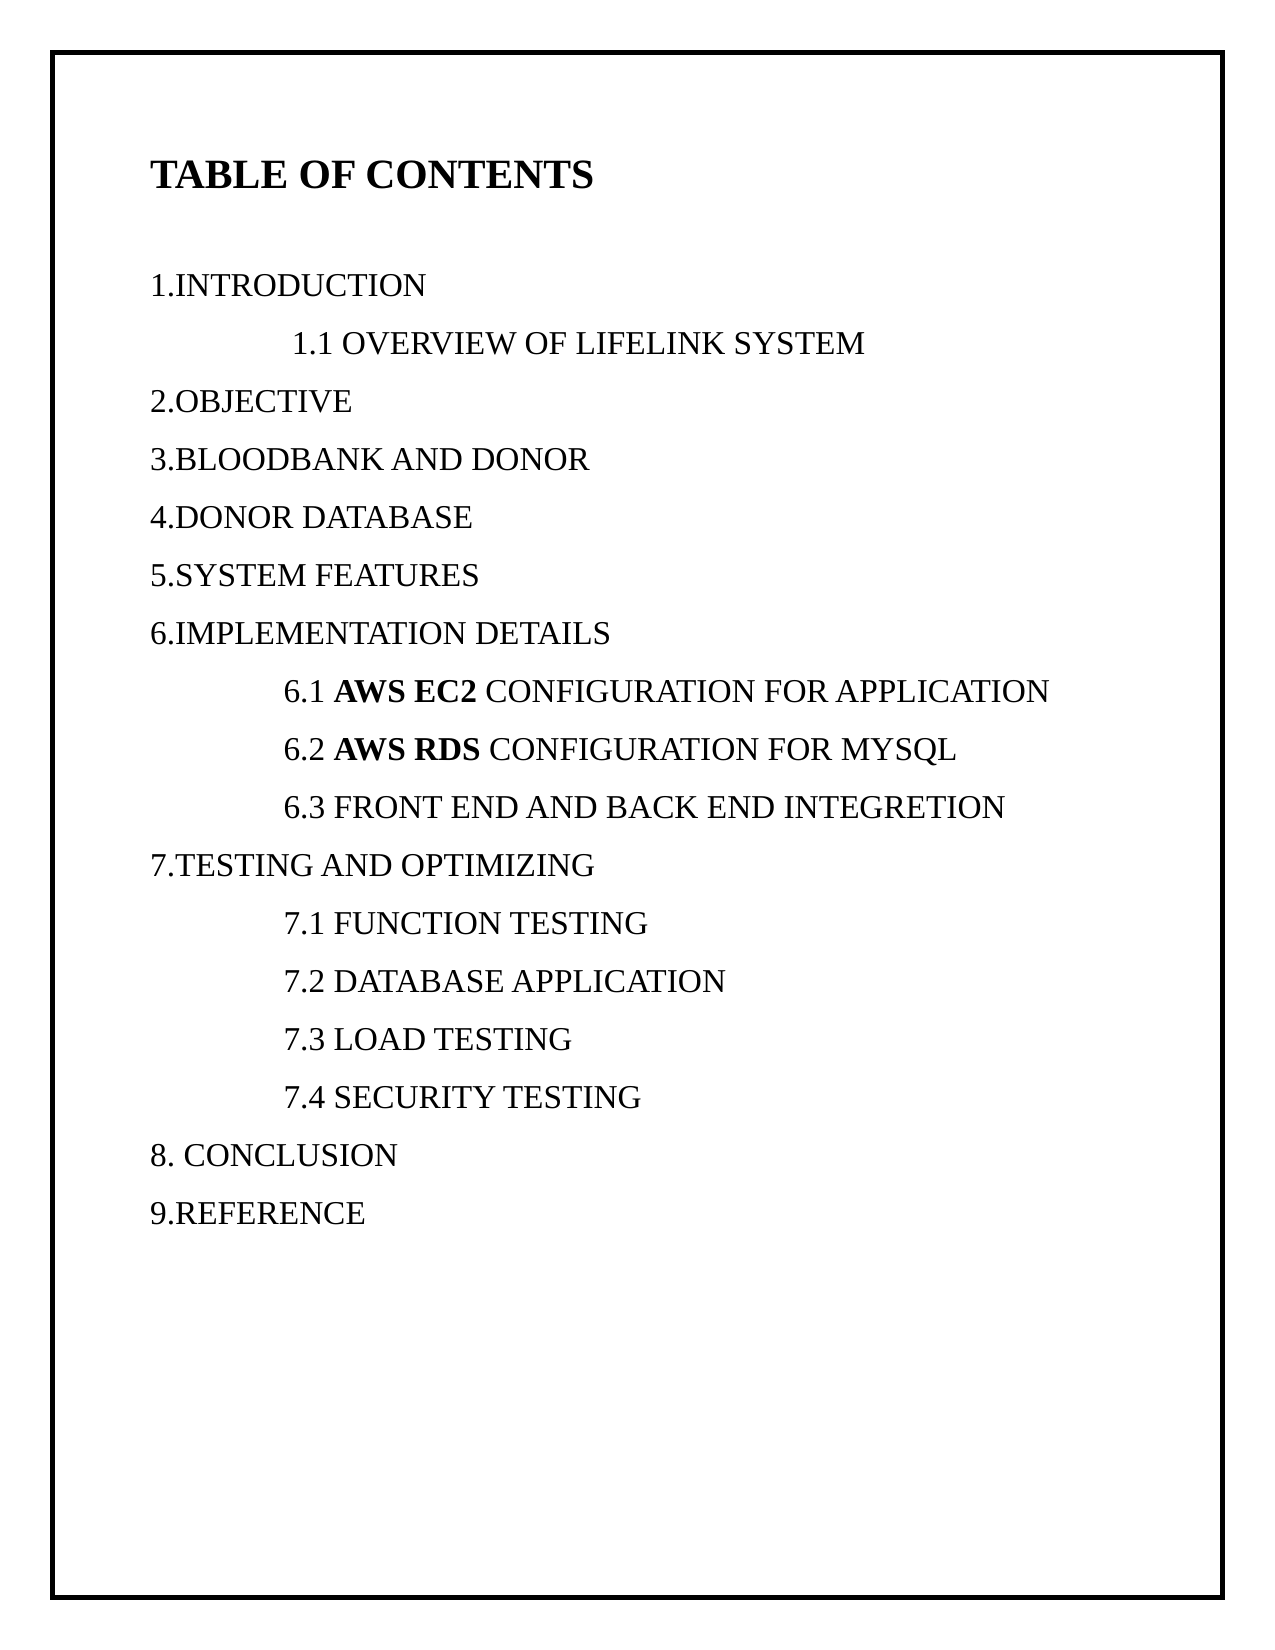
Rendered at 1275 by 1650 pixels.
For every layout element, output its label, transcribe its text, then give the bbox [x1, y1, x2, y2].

text 6.IMPLEMENTATION DETAILS [150, 613, 1125, 652]
text 7.4 SECURITY TESTING [150, 1077, 1125, 1116]
text 6.3 FRONT END AND BACK END INTEGRETION [150, 787, 1125, 826]
text 3.BLOODBANK AND DONOR [150, 439, 1125, 478]
text 2.OBJECTIVE [150, 381, 1125, 419]
text TABLE OF CONTENTS [150, 150, 1125, 198]
text 6.1 AWS EC2 CONFIGURATION FOR APPLICATION [150, 671, 1125, 710]
text 7.2 DATABASE APPLICATION [150, 961, 1125, 1000]
text 5.SYSTEM FEATURES [150, 555, 1125, 594]
text 1.1 OVERVIEW OF LIFELINK SYSTEM [150, 323, 1125, 362]
text 9.REFERENCE [150, 1193, 1125, 1232]
text 1.INTRODUCTION [150, 265, 1125, 303]
text 7.3 LOAD TESTING [150, 1019, 1125, 1058]
text 8. CONCLUSION [150, 1136, 1125, 1174]
text 4.DONOR DATABASE [150, 497, 1125, 536]
text 7.1 FUNCTION TESTING [150, 903, 1125, 942]
text 6.2 AWS RDS CONFIGURATION FOR MYSQL [150, 729, 1125, 768]
text 7.TESTING AND OPTIMIZING [150, 845, 1125, 884]
